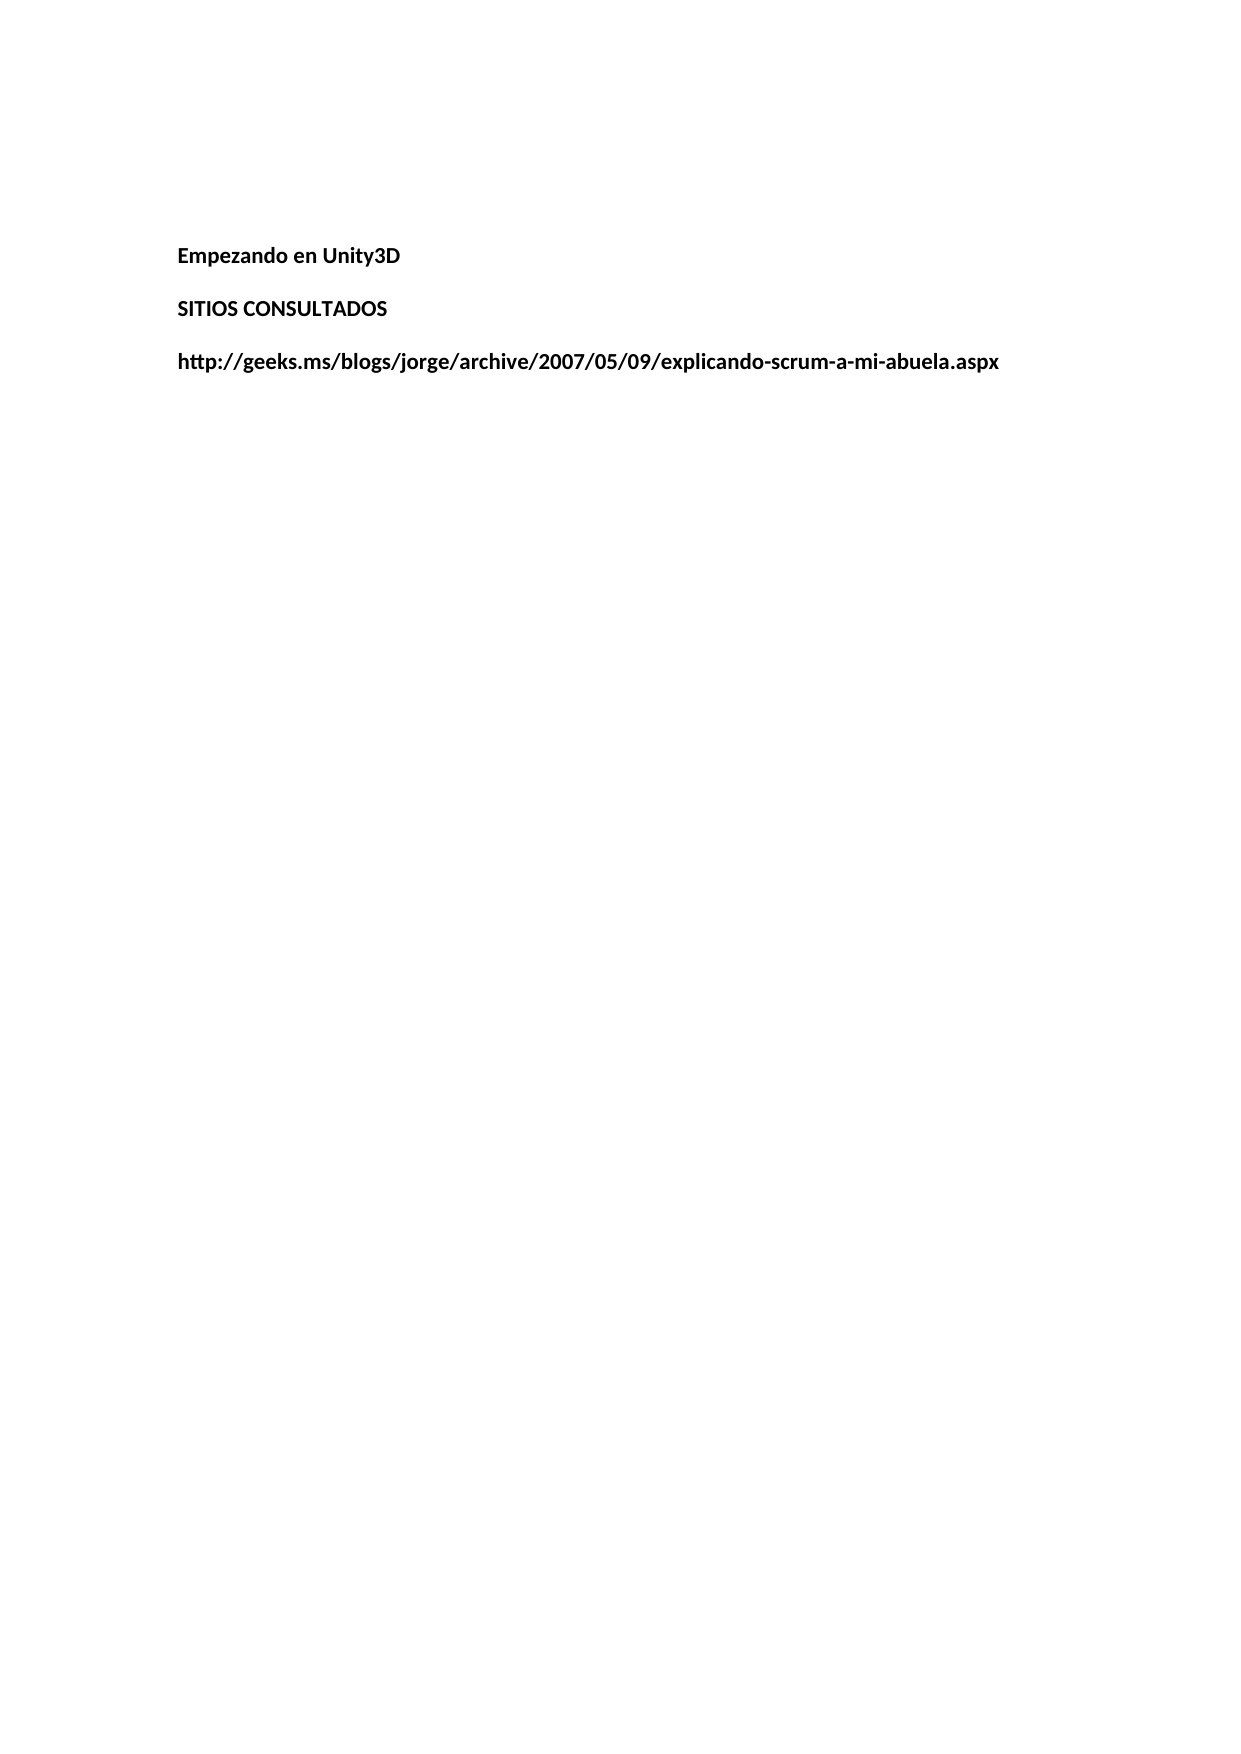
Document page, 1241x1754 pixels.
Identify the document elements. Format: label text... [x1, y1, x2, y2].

text SITIOS CONSULTADOS [177, 294, 1063, 322]
text http://geeks.ms/blogs/jorge/archive/2007/05/09/explicando-scrum-a-mi-abuela.aspx [177, 347, 1063, 375]
text Empezando en Unity3D [177, 241, 1063, 269]
